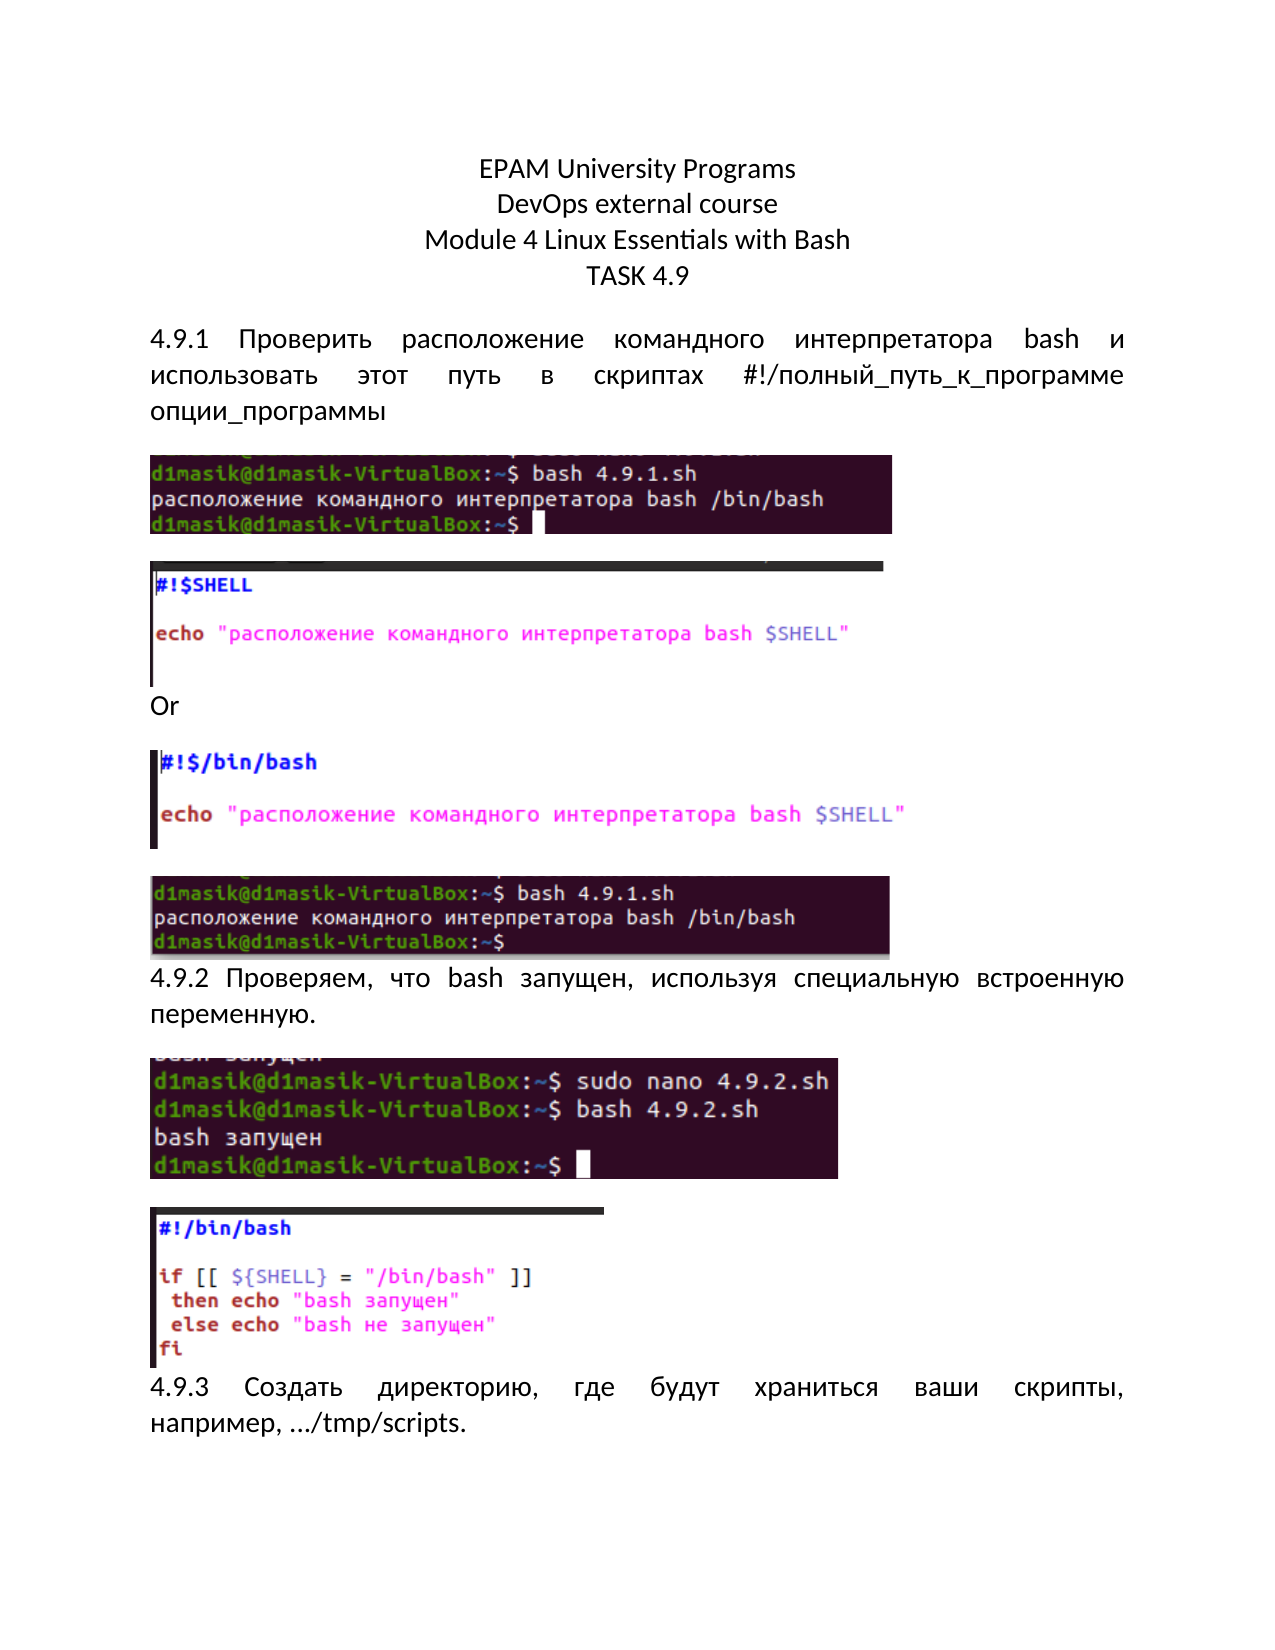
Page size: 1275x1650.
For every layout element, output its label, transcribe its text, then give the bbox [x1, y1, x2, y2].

text Or [150, 687, 1125, 722]
picture [150, 561, 884, 687]
picture [150, 455, 893, 534]
picture [150, 876, 890, 960]
text EPAM University Programs [150, 150, 1125, 186]
text 4.9.2 Проверяем, что bash запущен, используя специальную встроенную переменную. [150, 959, 1125, 1031]
text DevOps external course [150, 186, 1125, 221]
text 4.9.3 Создать директорию, где будут храниться ваши скрипты, например, .../tmp/scripts. [150, 1368, 1125, 1439]
text TASK 4.9 [150, 257, 1125, 292]
text 4.9.1 Проверить расположение командного интерпретатора bash и использовать этот путь в скриптах #!/полный_путь_к_программе опции_программы [150, 321, 1125, 427]
picture [150, 1207, 604, 1368]
picture [150, 1058, 839, 1179]
text Module 4 Linux Essentials with Bash [150, 221, 1125, 257]
picture [150, 750, 929, 849]
